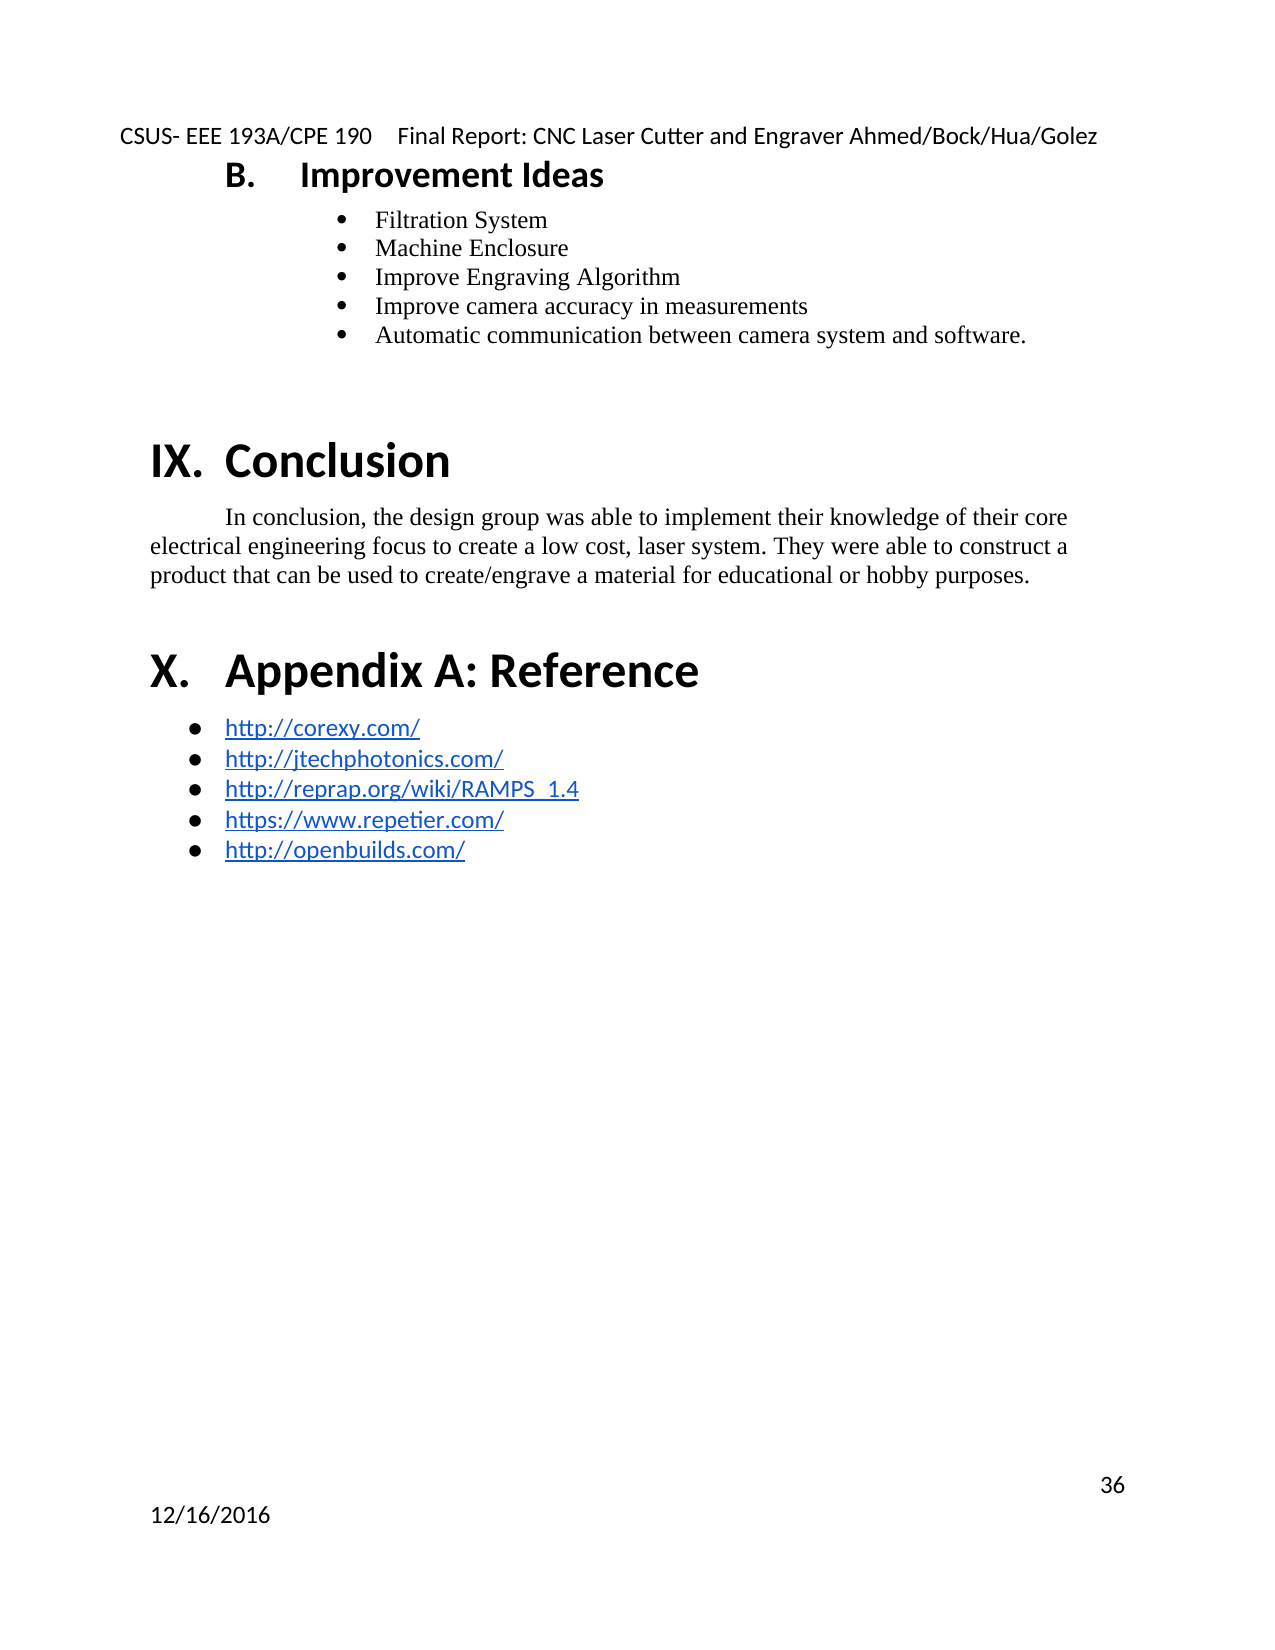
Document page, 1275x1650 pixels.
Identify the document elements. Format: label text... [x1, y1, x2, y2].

list https://www.repetier.com/ [187, 804, 1125, 834]
list http://reprap.org/wiki/RAMPS_1.4 [187, 773, 1125, 804]
subtitle Improvement Ideas [225, 151, 1125, 196]
list Automatic communication between camera system and software. [337, 320, 1125, 348]
subtitle Appendix A: Reference [150, 639, 1125, 700]
list http://jtechphotonics.com/ [187, 743, 1125, 773]
list Improve Engraving Algorithm [337, 262, 1125, 291]
list http://openbuilds.com/ [187, 834, 1125, 865]
list Machine Enclosure [337, 233, 1125, 262]
text In conclusion, the design group was able to implement their knowledge of their core electrical engineering focus to create a low cost, laser system. They were able to construct a product that can be used to create/engrave a material for educational or hobby purposes. [150, 502, 1125, 589]
list Filtration System [337, 205, 1125, 233]
list Improve camera accuracy in measurements [337, 291, 1125, 320]
subtitle Conclusion [150, 429, 1125, 490]
list http://corexy.com/ [187, 712, 1125, 743]
